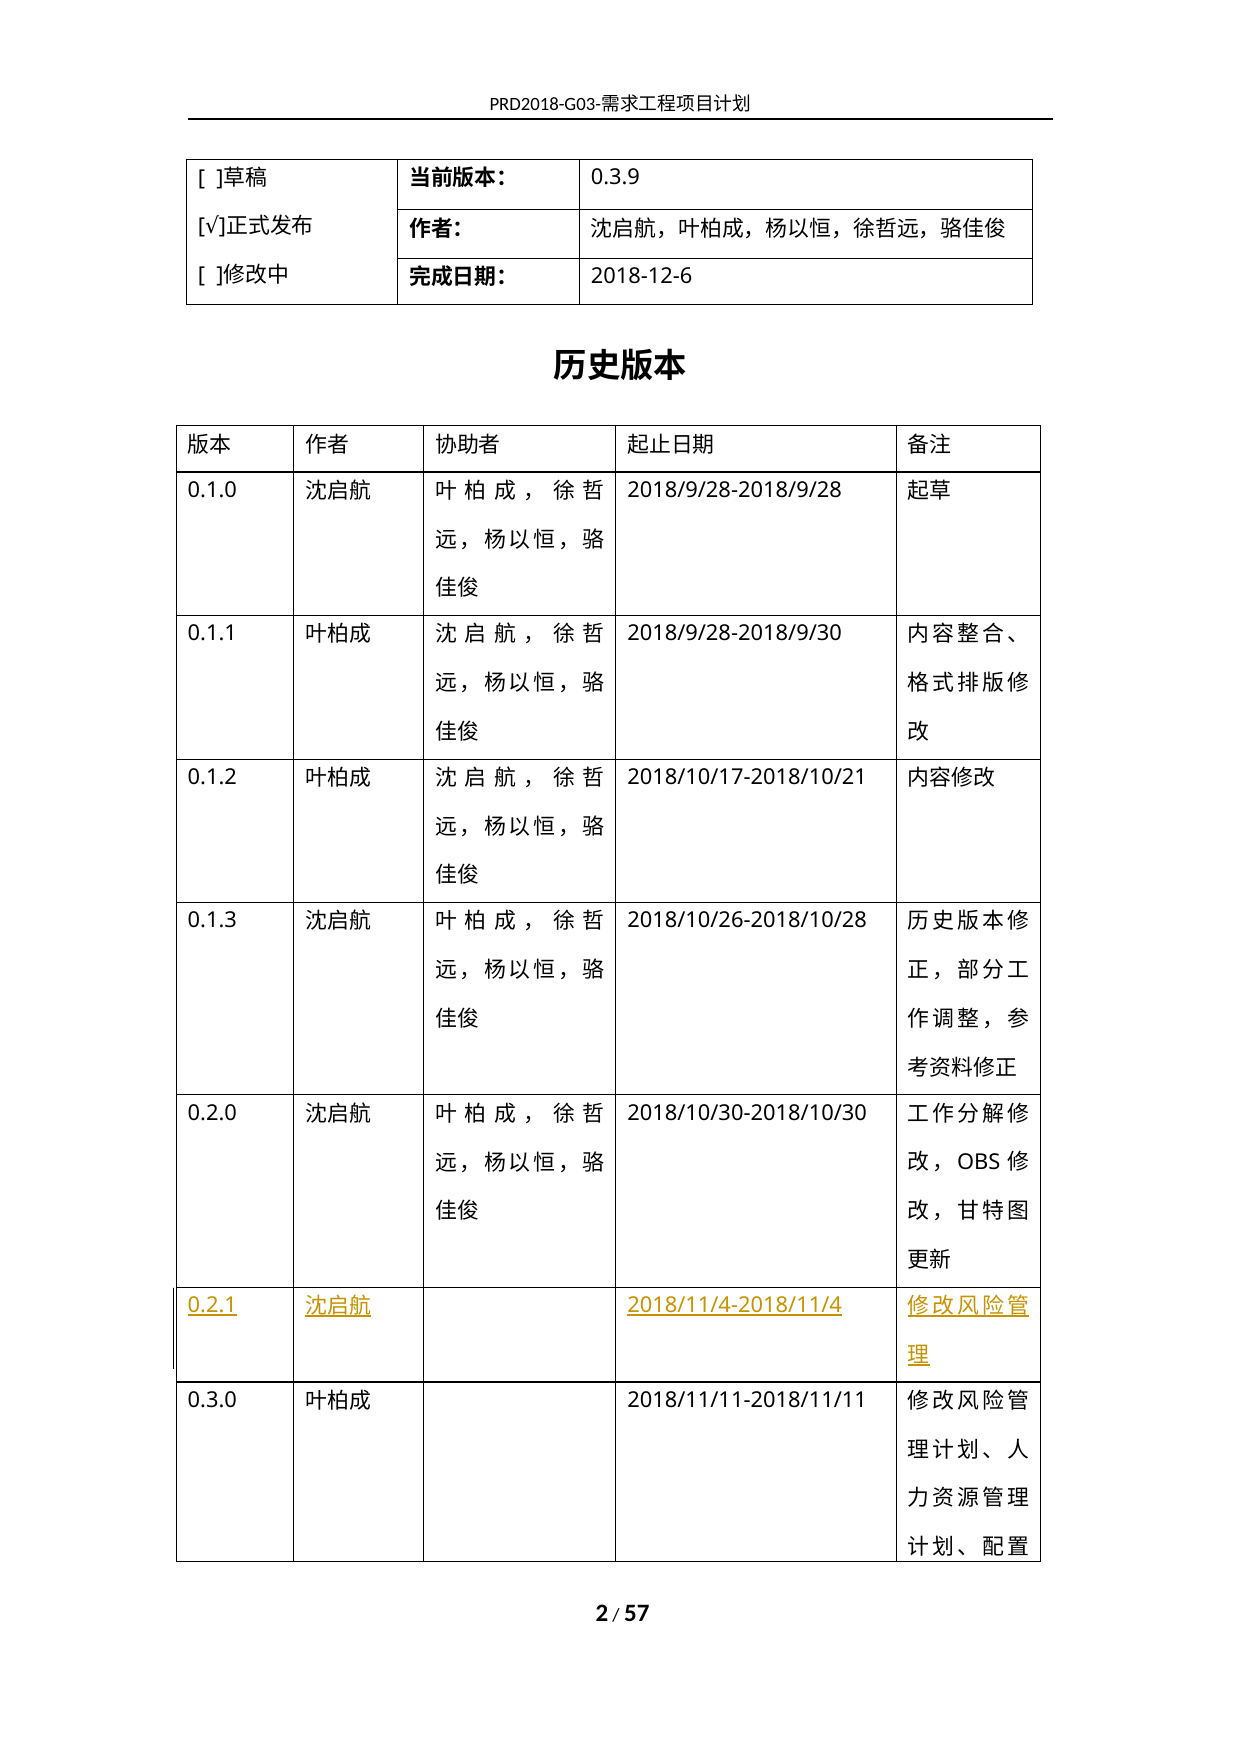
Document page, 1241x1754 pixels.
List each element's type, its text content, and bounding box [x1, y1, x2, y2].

table_cell 0.3.9 [580, 160, 1032, 209]
table_header 作者 [294, 426, 423, 471]
table_cell 当前版本： [398, 160, 579, 209]
table_cell 叶柏成 [294, 616, 423, 758]
table_cell 沈启航 [294, 1095, 423, 1287]
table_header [187, 160, 397, 304]
table_cell 作者： [398, 210, 579, 258]
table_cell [616, 1383, 896, 1561]
table_cell 0.1.0 [177, 473, 293, 615]
table_cell 0.2.0 [177, 1095, 293, 1287]
table_cell [177, 1288, 293, 1381]
table_cell 2018-12-6 [580, 259, 1032, 304]
table_cell 0.1.1 [177, 616, 293, 758]
table_cell 叶柏成，徐哲远，杨以恒，骆佳俊 [424, 1095, 615, 1287]
table_cell [424, 1288, 615, 1381]
table_cell 2018/9/28-2018/9/28 [616, 473, 896, 615]
table_header 版本 [177, 426, 293, 471]
table_cell 沈启航 [294, 473, 423, 615]
table_header 起止日期 [616, 426, 896, 471]
subtitle 历史版本 [187, 330, 1053, 395]
table_cell 叶柏成，徐哲远，杨以恒，骆佳俊 [424, 903, 615, 1094]
table_cell [616, 1288, 896, 1381]
table_cell [424, 1383, 615, 1561]
table_header 备注 [897, 426, 1040, 471]
table_cell 2018/9/28-2018/9/30 [616, 616, 896, 758]
table_cell [294, 1288, 423, 1381]
table_cell 0.3.0 [177, 1383, 293, 1561]
table_cell 叶柏成 [294, 760, 423, 902]
table_cell 沈启航 [294, 903, 423, 1094]
table_cell 起草 [897, 473, 1040, 615]
table_cell 叶柏成 [294, 1383, 423, 1561]
table_cell 叶柏成，徐哲远，杨以恒，骆佳俊 [424, 473, 615, 615]
table_cell 沈启航，叶柏成，杨以恒，徐哲远，骆佳俊 [580, 210, 1032, 258]
table_cell 2018/10/30-2018/10/30 [616, 1095, 896, 1287]
table_cell 2018/10/26-2018/10/28 [616, 903, 896, 1094]
table_cell 内容整合、格式排版修改 [897, 616, 1040, 758]
table_cell 完成日期： [398, 259, 579, 304]
table_cell [897, 1288, 1040, 1381]
table_cell 2018/10/17-2018/10/21 [616, 760, 896, 902]
table_cell 历史版本修正，部分工作调整，参考资料修正 [897, 903, 1040, 1094]
table_cell 工作分解修改，OBS修改，甘特图更新 [897, 1095, 1040, 1287]
table_cell 0.1.2 [177, 760, 293, 902]
table_cell 内容修改 [897, 760, 1040, 902]
table_cell 沈启航，徐哲远，杨以恒，骆佳俊 [424, 616, 615, 758]
table_cell 0.1.3 [177, 903, 293, 1094]
table_cell 沈启航，徐哲远，杨以恒，骆佳俊 [424, 760, 615, 902]
table_header 协助者 [424, 426, 615, 471]
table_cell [897, 1383, 1040, 1561]
